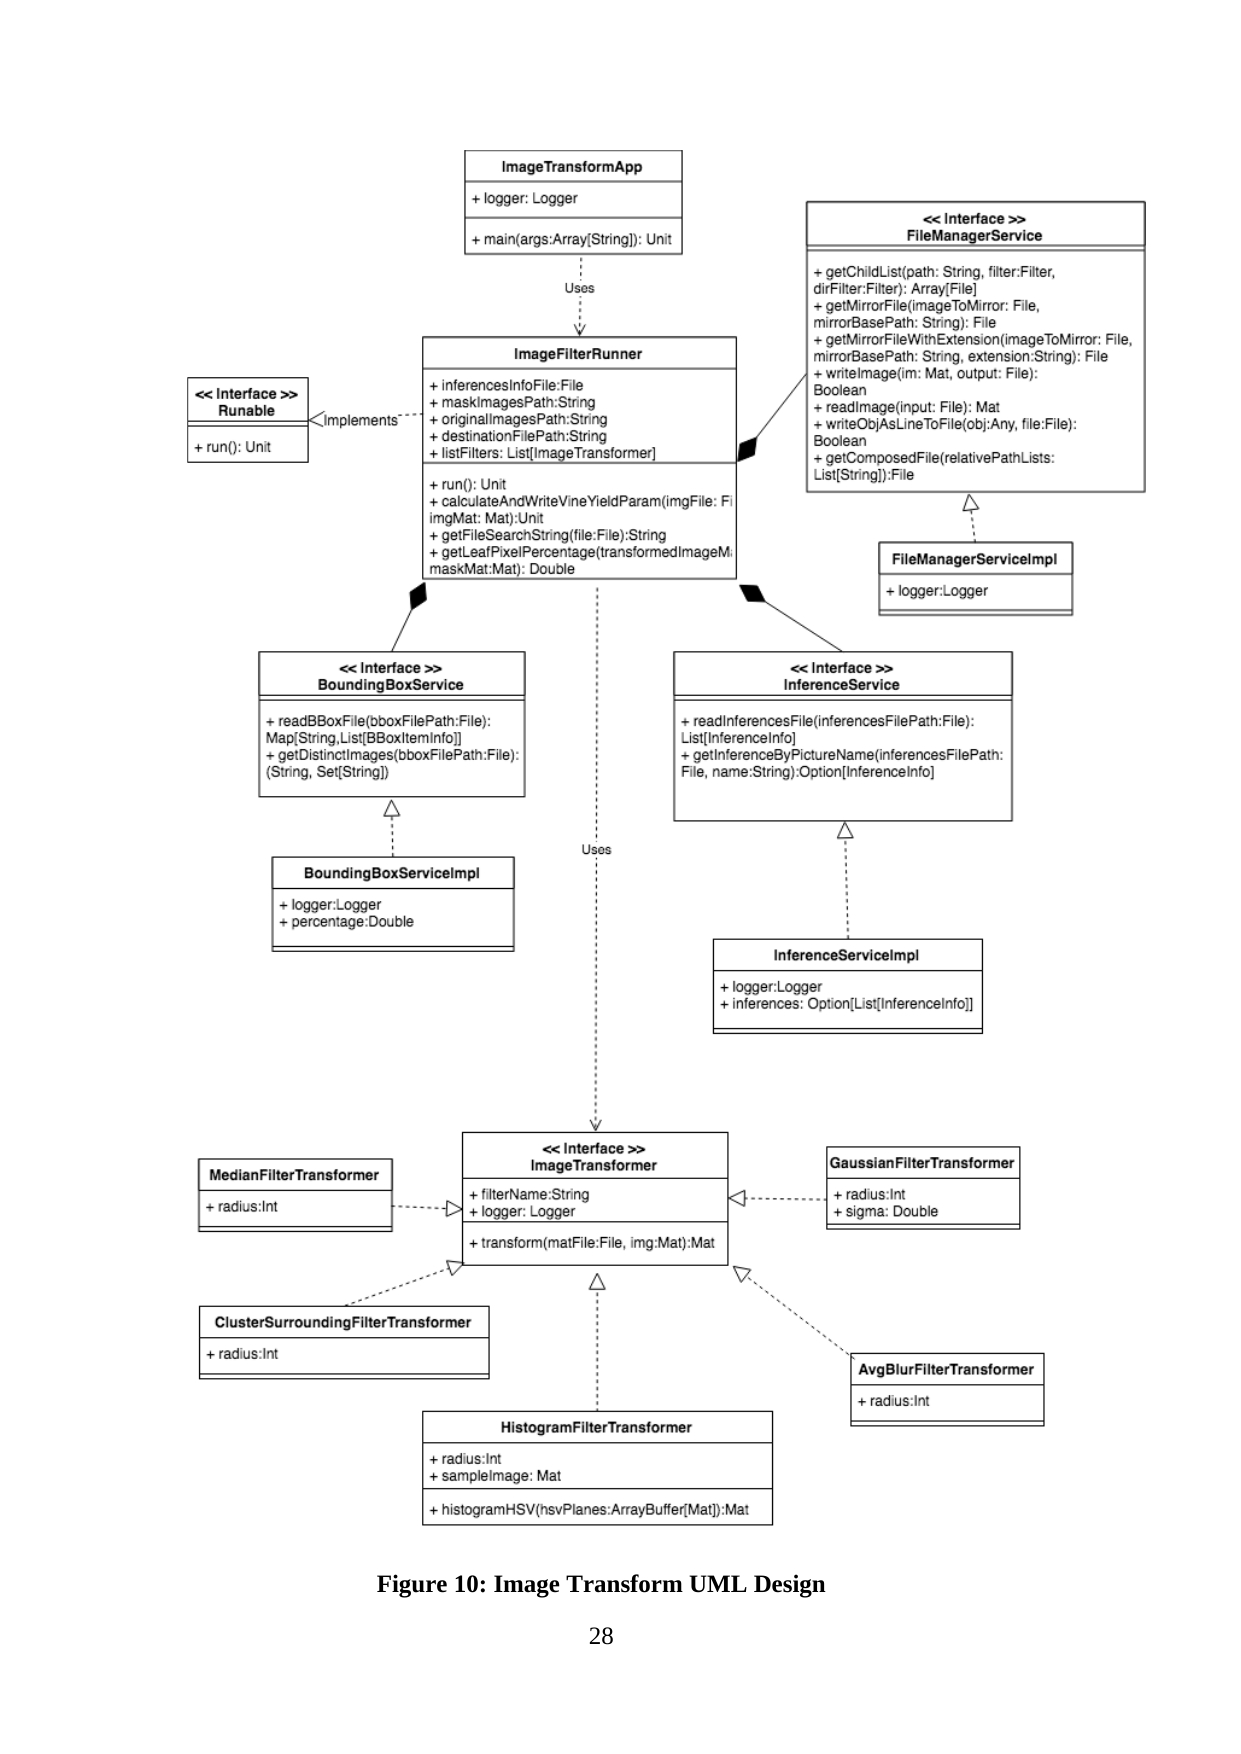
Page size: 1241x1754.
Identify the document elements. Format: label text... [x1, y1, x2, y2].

picture [187, 150, 1146, 1528]
text Figure 10: Image Transform UML Design [187, 1569, 1015, 1598]
